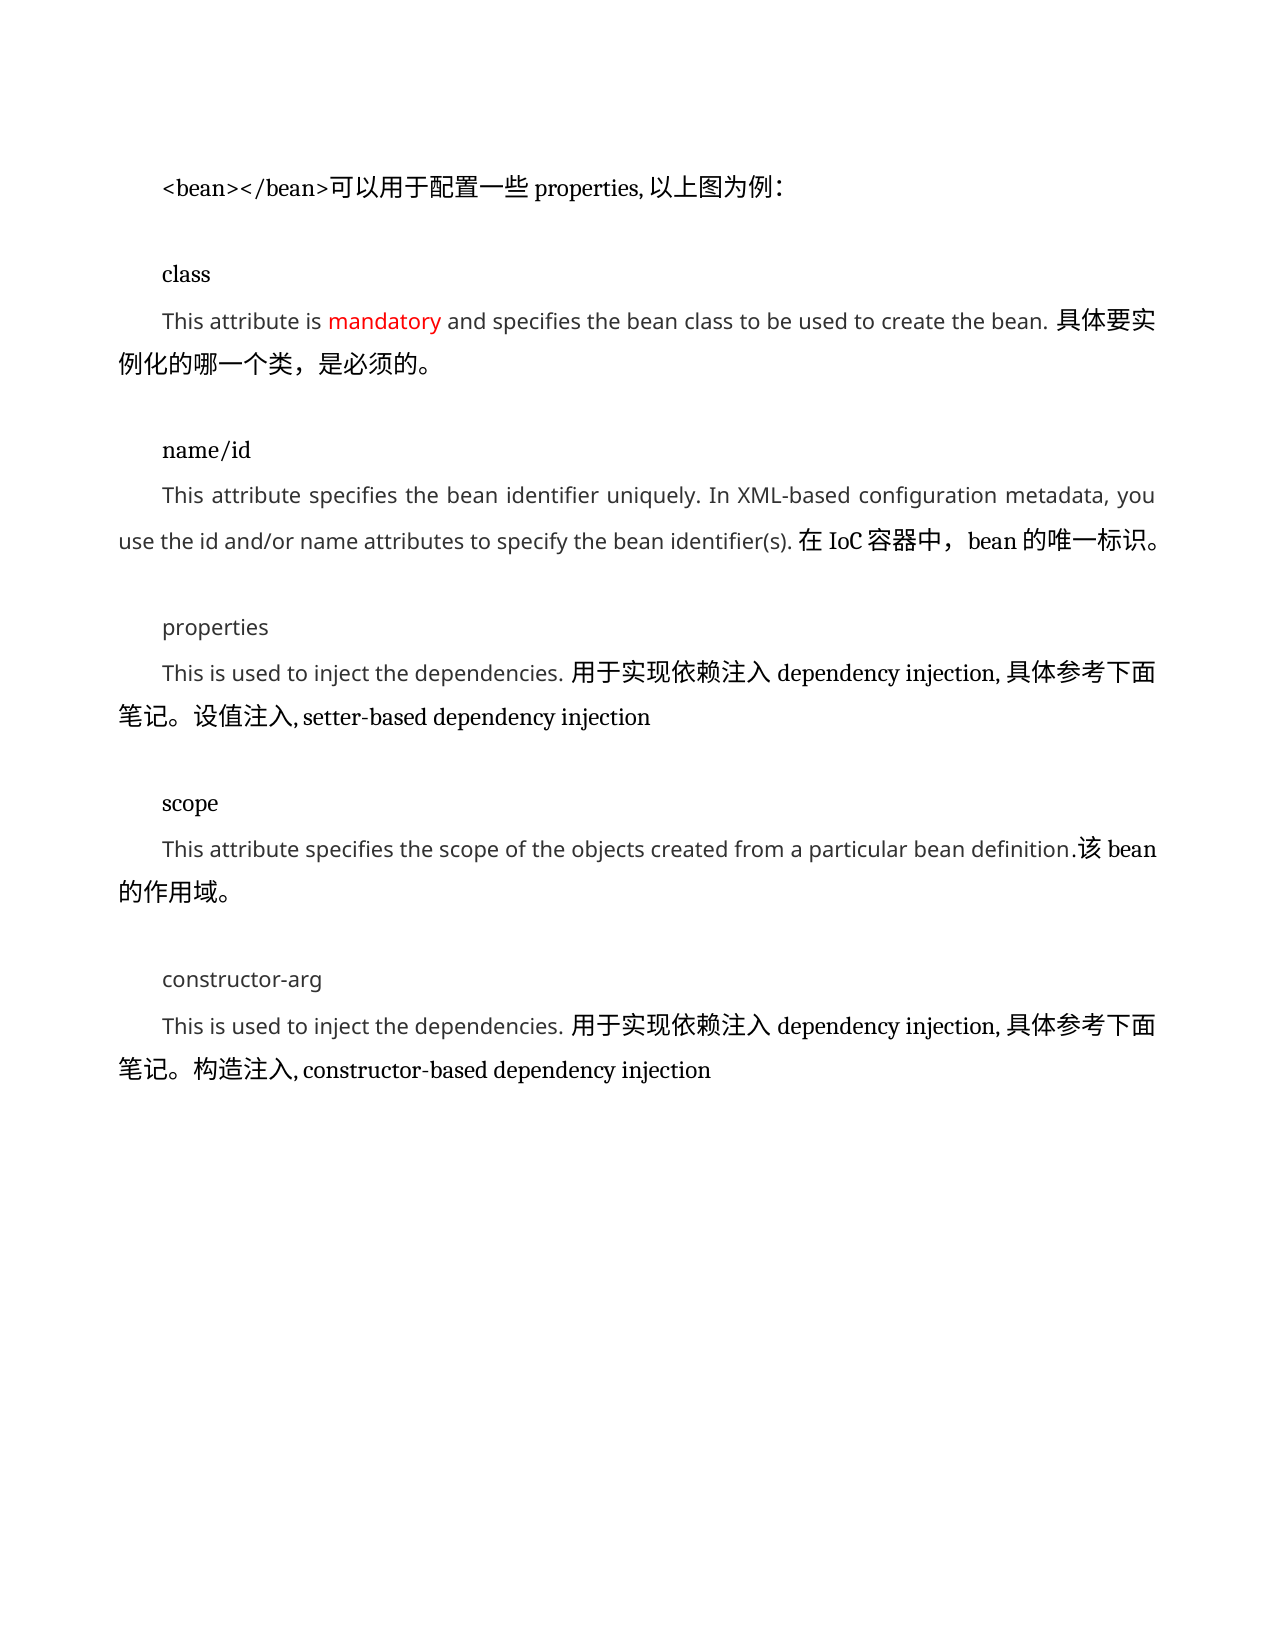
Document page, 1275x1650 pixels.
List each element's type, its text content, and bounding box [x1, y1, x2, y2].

text This attribute is mandatory and specifies the bean class to be used to create the bean. 具体要实例化的哪一个类，是必须的。 [118, 296, 1157, 384]
text name/id [118, 428, 1157, 472]
text This attribute specifies the scope of the objects created from a particular bean definition.该bean的作用域。 [118, 825, 1157, 913]
text properties [118, 605, 1157, 649]
text scope [118, 781, 1157, 825]
text <bean></bean>可以用于配置一些properties, 以上图为例： [118, 164, 1157, 208]
text class [118, 252, 1157, 296]
text This attribute specifies the bean identifier uniquely. In XML-based configuration metadata, you use the id and/or name attributes to specify the bean identifier(s). 在IoC容器中，bean的唯一标识。 [118, 472, 1157, 561]
text This is used to inject the dependencies. 用于实现依赖注入dependency injection, 具体参考下面笔记。构造注入, constructor-based dependency injection [118, 1001, 1157, 1089]
text constructor-arg [118, 957, 1157, 1001]
text This is used to inject the dependencies. 用于实现依赖注入dependency injection, 具体参考下面笔记。设值注入, setter-based dependency injection [118, 649, 1157, 737]
